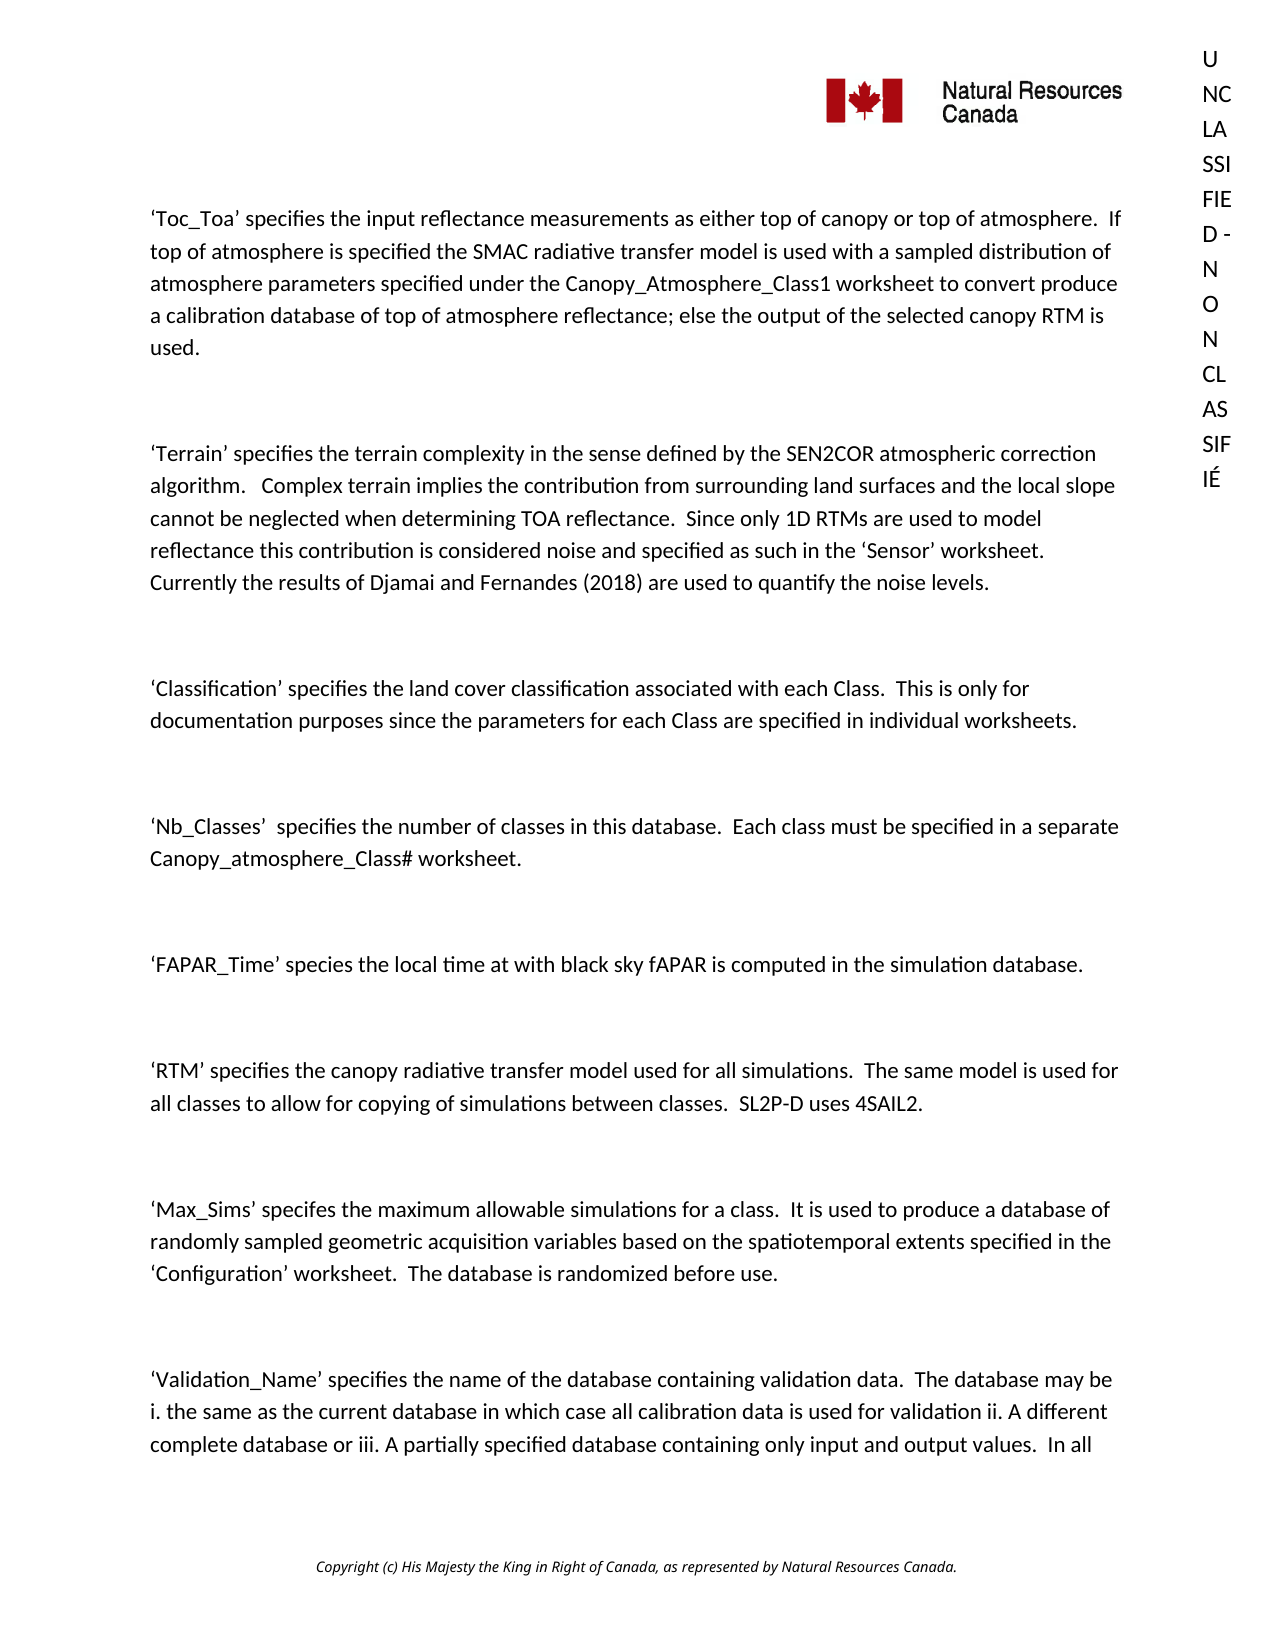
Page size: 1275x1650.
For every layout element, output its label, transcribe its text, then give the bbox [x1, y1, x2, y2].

text ‘Terrain’ specifies the terrain complexity in the sense defined by the SEN2COR atmospheric correction algorithm. Complex terrain implies the contribution from surrounding land surfaces and the local slope cannot be neglected when determining TOA reflectance. Since only 1D RTMs are used to model reflectance this contribution is considered noise and specified as such in the ‘Sensor’ worksheet. Currently the results of Djamai and Fernandes (2018) are used to quantify the noise levels. [150, 439, 1125, 596]
text ‘FAPAR_Time’ species the local time at with black sky fAPAR is computed in the simulation database. [150, 951, 1125, 979]
text ‘Max_Sims’ specifes the maximum allowable simulations for a class. It is used to produce a database of randomly sampled geometric acquisition variables based on the spatiotemporal extents specified in the ‘Configuration’ worksheet. The database is randomized before use. [150, 1195, 1125, 1287]
text ‘Nb_Classes’ specifies the number of classes in this database. Each class must be specified in a separate Canopy_atmosphere_Class# worksheet. [150, 812, 1125, 873]
text ‘RTM’ specifies the canopy radiative transfer model used for all simulations. The same model is used for all classes to allow for copying of simulations between classes. SL2P-D uses 4SAIL2. [150, 1057, 1125, 1117]
text ‘Toc_Toa’ specifies the input reflectance measurements as either top of canopy or top of atmosphere. If top of atmosphere is specified the SMAC radiative transfer model is used with a sampled distribution of atmosphere parameters specified under the Canopy_Atmosphere_Class1 worksheet to convert produce a calibration database of top of atmosphere reflectance; else the output of the selected canopy RTM is used. [150, 204, 1125, 361]
text ‘Classification’ specifies the land cover classification associated with each Class. This is only for documentation purposes since the parameters for each Class are specified in individual worksheets. [150, 674, 1125, 734]
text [150, 1365, 1125, 1458]
picture [823, 73, 1125, 127]
